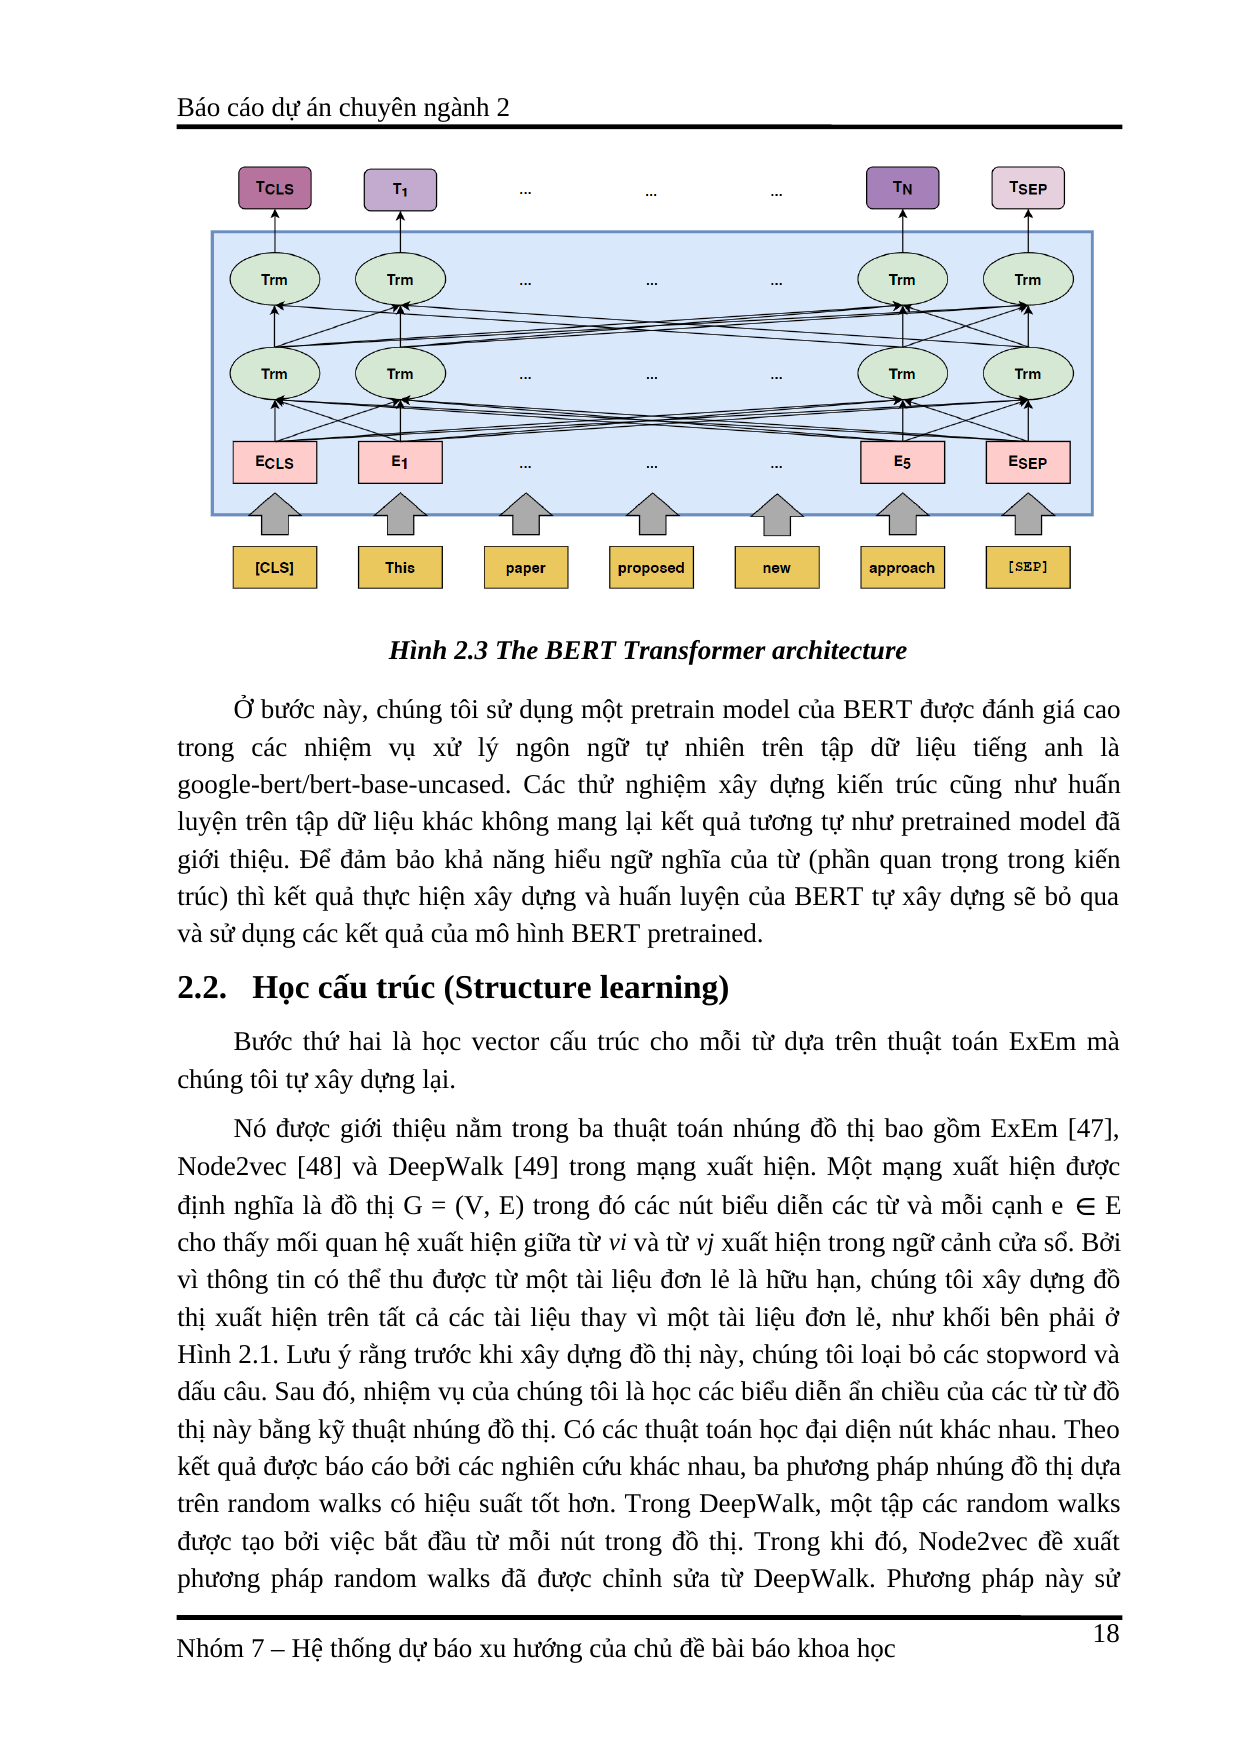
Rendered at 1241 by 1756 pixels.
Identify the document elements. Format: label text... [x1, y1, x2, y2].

text Bước thứ hai là học vector cấu trúc cho mỗi từ dựa trên thuật toán ExEm mà chúng tôi tự xây dựng lại. [177, 1026, 1122, 1094]
text Ở bước này, chúng tôi sử dụng một pretrain model của BERT được đánh giá cao trong các nhiệm vụ xử lý ngôn ngữ tự nhiên trên tập dữ liệu tiếng anh là google-bert/bert-base-uncased. Các thử nghiệm xây dựng kiến trúc cũng như huấn luyện trên tập dữ liệu khác không mang lại kết quả tương tự như pretrained model đã giới thiệu. Để đảm bảo khả năng hiểu ngữ nghĩa của từ (phần quan trọng trong kiến trúc) thì kết quả thực hiện xây dựng và huấn luyện của BERT tự xây dựng sẽ bỏ qua và sử dụng các kết quả của mô hình BERT pretrained. [177, 693, 1122, 948]
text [177, 1113, 1122, 1593]
picture [189, 147, 1110, 616]
text Hình 2.3 The BERT Transformer architecture [177, 634, 1122, 666]
subtitle Học cấu trúc (Structure learning) [177, 967, 1122, 1005]
